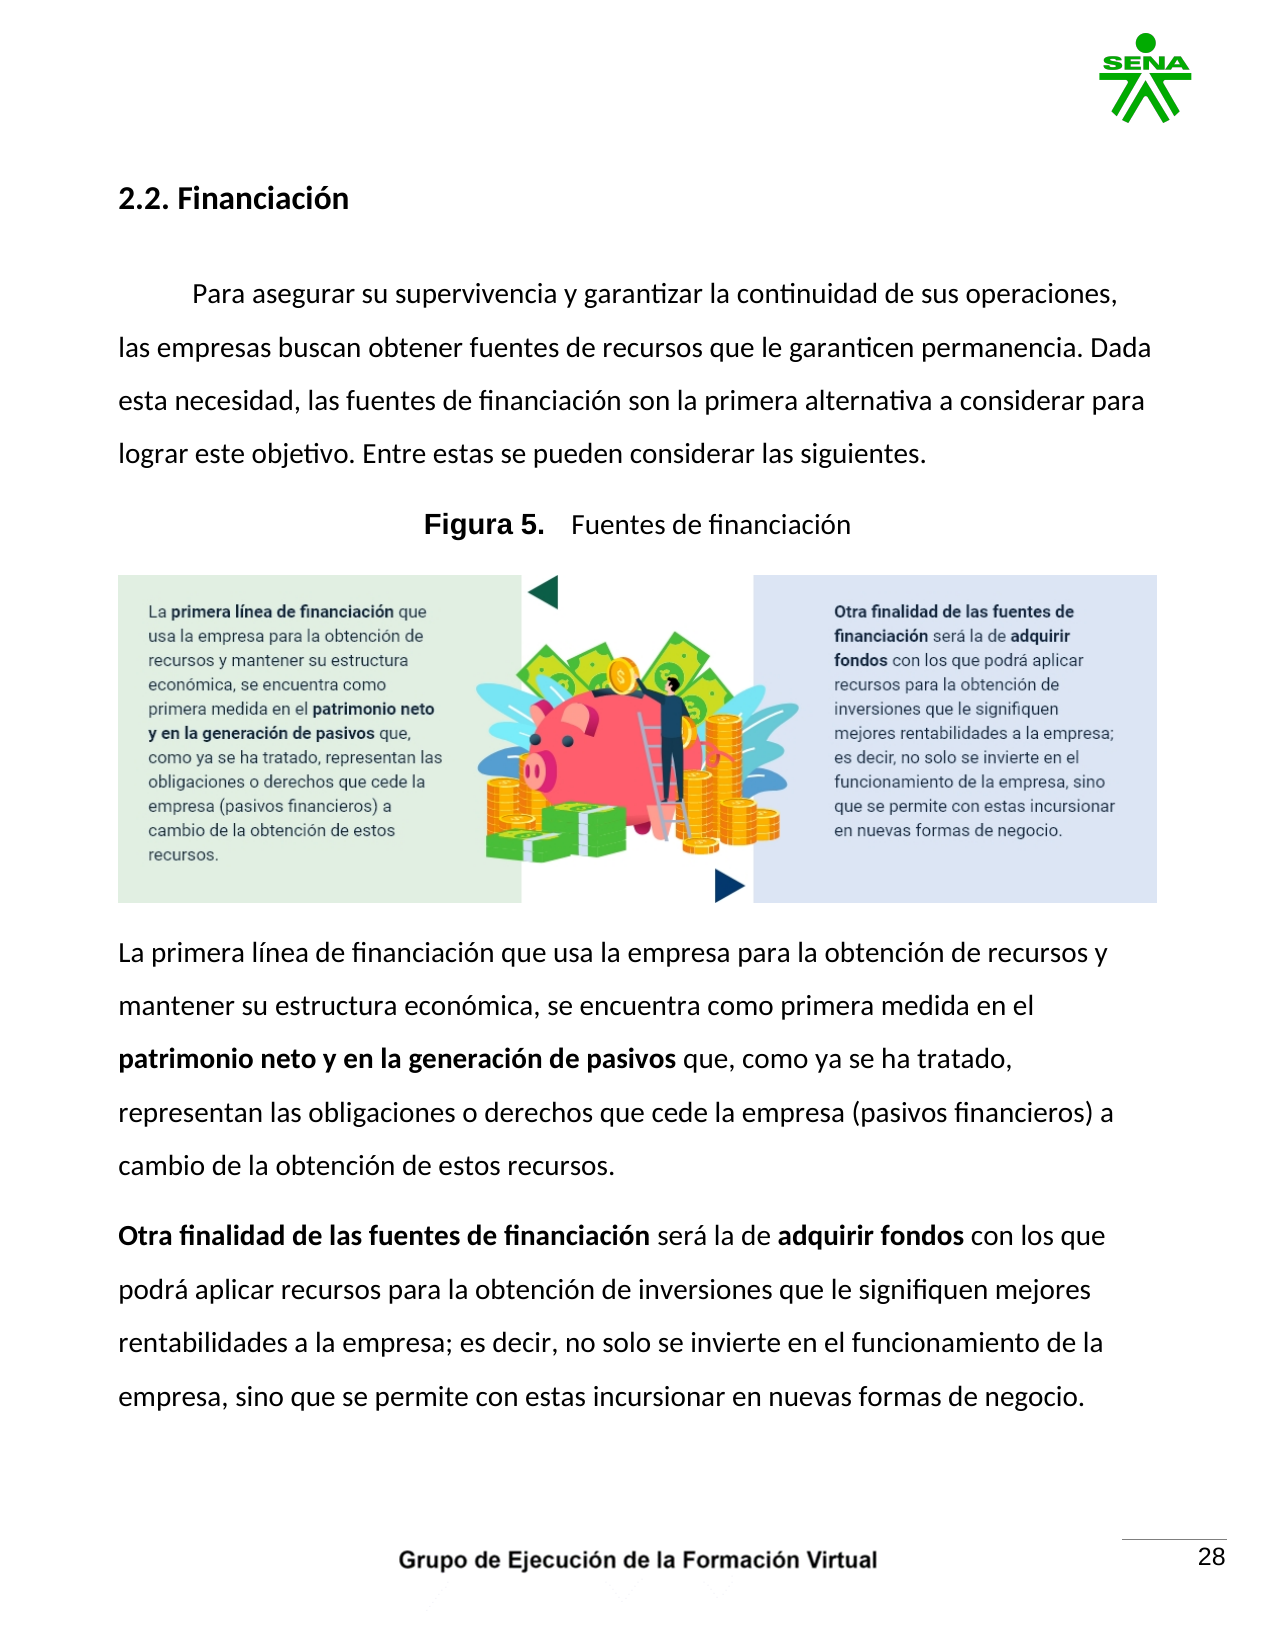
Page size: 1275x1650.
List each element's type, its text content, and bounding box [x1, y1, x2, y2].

picture [118, 575, 1157, 903]
text La primera línea de financiación que usa la empresa para la obtención de recursos y mantener su estructura económica, se encuentra como primera medida en el patrimonio neto y en la generación de pasivos que, como ya se ha tratado, representan las obligaciones o derechos que cede la empresa (pasivos financieros) a cambio de la obtención de estos recursos. [118, 934, 1157, 1183]
picture [0, 1500, 1275, 1611]
text Para asegurar su supervivencia y garantizar la continuidad de sus operaciones, las empresas buscan obtener fuentes de recursos que le garanticen permanencia. Dada esta necesidad, las fuentes de financiación son la primera alternativa a considerar para lograr este objetivo. Entre estas se pueden considerar las siguientes. [118, 275, 1157, 471]
text Fuentes de financiación [118, 506, 1157, 541]
subtitle Financiación [118, 177, 1157, 218]
text Otra finalidad de las fuentes de financiación será la de adquirir fondos con los que podrá aplicar recursos para la obtención de inversiones que le signifiquen mejores rentabilidades a la empresa; es decir, no solo se invierte en el funcionamiento de la empresa, sino que se permite con estas incursionar en nuevas formas de negocio. [118, 1217, 1157, 1413]
picture [1099, 33, 1192, 123]
